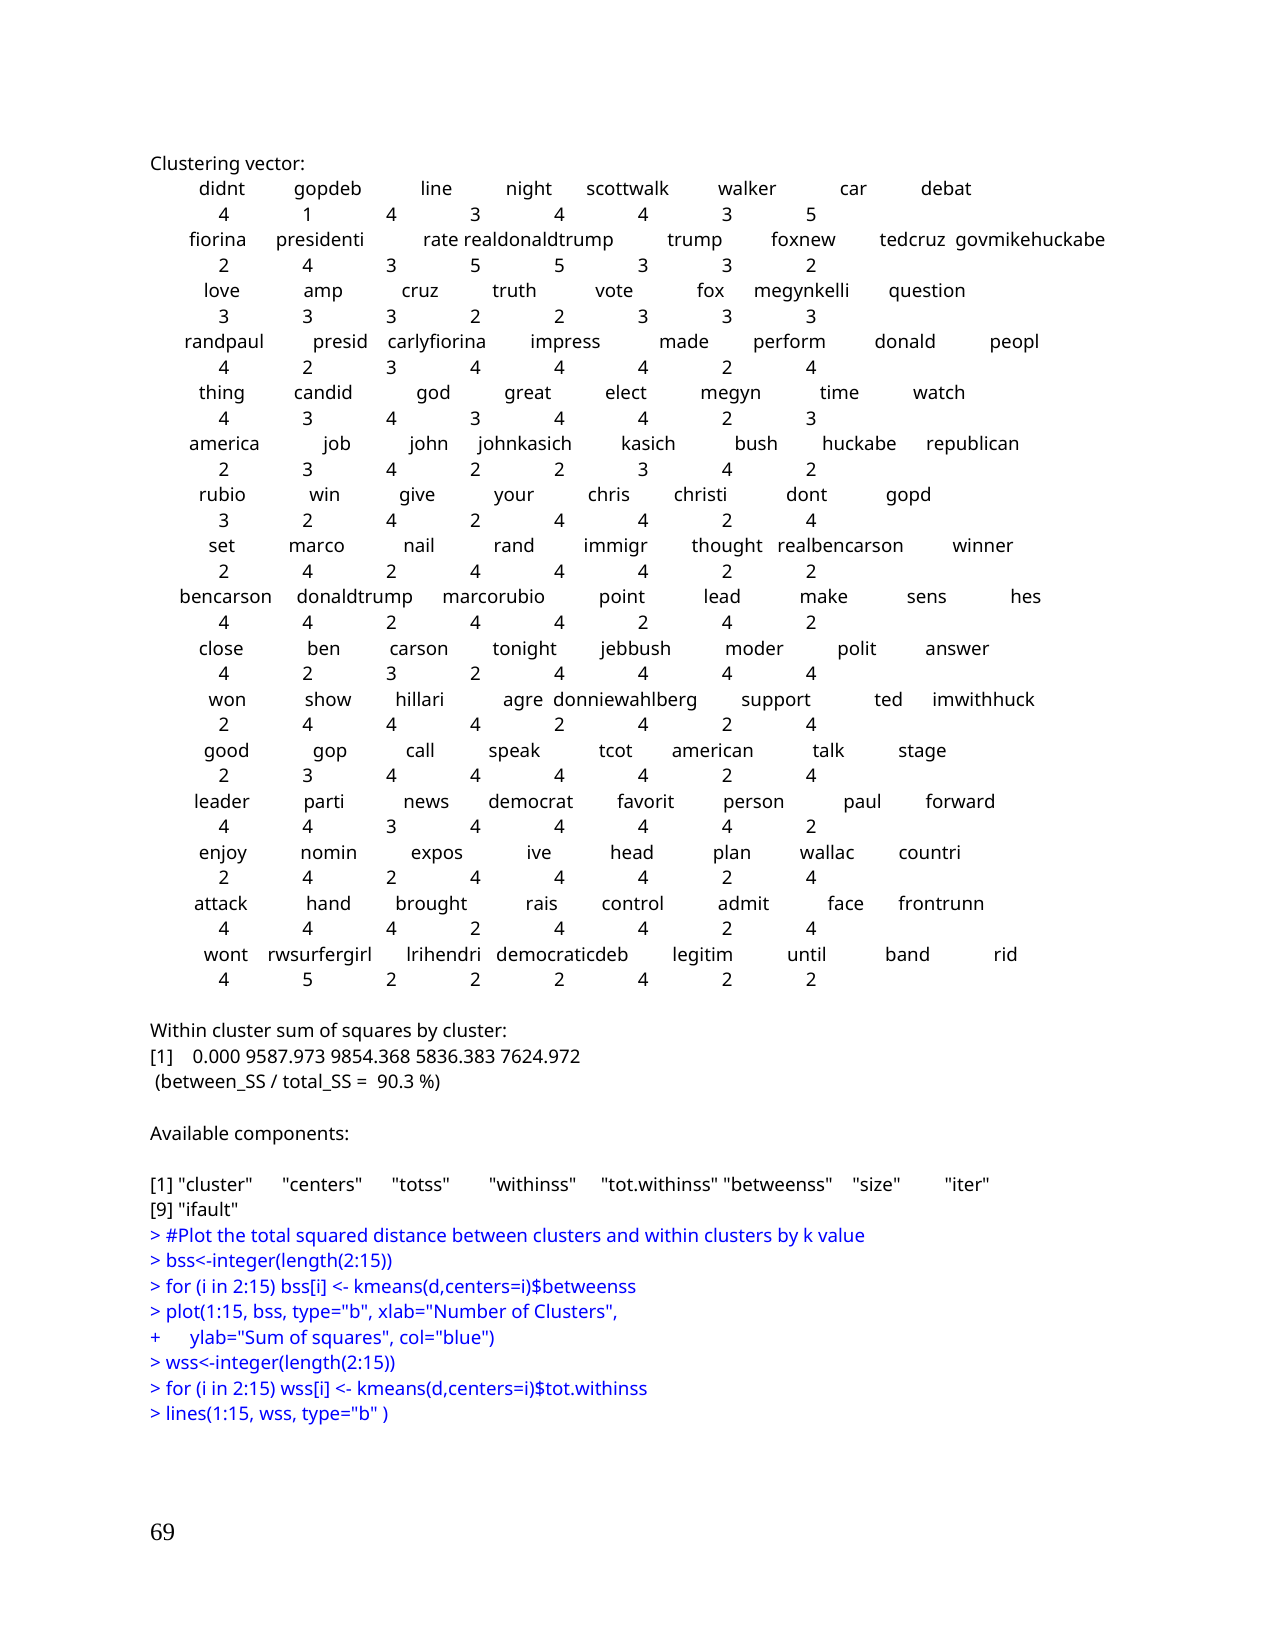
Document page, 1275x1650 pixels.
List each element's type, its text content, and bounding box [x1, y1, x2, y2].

text (between_SS / total_SS = 90.3 %) [150, 1069, 1125, 1094]
text won show hillari agre donniewahlberg support ted imwithhuck [150, 686, 1125, 711]
text thing candid god great elect megyn time watch [150, 380, 1125, 405]
text [1] 0.000 9587.973 9854.368 5836.383 7624.972 [150, 1043, 1125, 1069]
text 4 3 4 3 4 4 2 3 [150, 405, 1125, 431]
text > wss<-integer(length(2:15)) [150, 1349, 1125, 1375]
text 3 3 3 2 2 3 3 3 [150, 303, 1125, 329]
text 4 2 3 2 4 4 4 4 [150, 660, 1125, 686]
text close ben carson tonight jebbush moder polit answer [150, 635, 1125, 660]
text > for (i in 2:15) bss[i] <- kmeans(d,centers=i)$betweenss [150, 1273, 1125, 1298]
text Available components: [150, 1120, 1125, 1145]
text Within cluster sum of squares by cluster: [150, 1018, 1125, 1043]
text set marco nail rand immigr thought realbencarson winner [150, 533, 1125, 558]
text america job john johnkasich kasich bush huckabe republican [150, 431, 1125, 456]
text 2 4 3 5 5 3 3 2 [150, 252, 1125, 278]
text wont rwsurfergirl lrihendri democraticdeb legitim until band rid [150, 941, 1125, 967]
text 2 3 4 4 4 4 2 4 [150, 762, 1125, 788]
text rubio win give your chris christi dont gopd [150, 482, 1125, 507]
text 2 4 2 4 4 4 2 4 [150, 864, 1125, 890]
text fiorina presidenti rate realdonaldtrump trump foxnew tedcruz govmikehuckabe [150, 227, 1125, 252]
text 2 4 2 4 4 4 2 2 [150, 558, 1125, 584]
text attack hand brought rais control admit face frontrunn [150, 890, 1125, 916]
text randpaul presid carlyfiorina impress made perform donald peopl [150, 329, 1125, 354]
text > bss<-integer(length(2:15)) [150, 1247, 1125, 1273]
text + ylab="Sum of squares", col="blue") [150, 1324, 1125, 1349]
text > lines(1:15, wss, type="b" ) [150, 1401, 1125, 1426]
text 4 4 2 4 4 2 4 2 [150, 609, 1125, 635]
text bencarson donaldtrump marcorubio point lead make sens hes [150, 584, 1125, 609]
text 4 5 2 2 2 4 2 2 [150, 967, 1125, 992]
text didnt gopdeb line night scottwalk walker car debat [150, 176, 1125, 201]
text 4 4 3 4 4 4 4 2 [150, 813, 1125, 839]
text 2 3 4 2 2 3 4 2 [150, 456, 1125, 482]
text enjoy nomin expos ive head plan wallac countri [150, 839, 1125, 864]
text 4 1 4 3 4 4 3 5 [150, 201, 1125, 227]
text > for (i in 2:15) wss[i] <- kmeans(d,centers=i)$tot.withinss [150, 1375, 1125, 1401]
text 3 2 4 2 4 4 2 4 [150, 507, 1125, 533]
text leader parti news democrat favorit person paul forward [150, 788, 1125, 813]
text 4 2 3 4 4 4 2 4 [150, 354, 1125, 380]
text [1] "cluster" "centers" "totss" "withinss" "tot.withinss" "betweenss" "size" "iter" [150, 1171, 1125, 1196]
text Clustering vector: [150, 150, 1125, 176]
text 2 4 4 4 2 4 2 4 [150, 711, 1125, 737]
text love amp cruz truth vote fox megynkelli question [150, 278, 1125, 303]
text [9] "ifault" [150, 1196, 1125, 1222]
text > plot(1:15, bss, type="b", xlab="Number of Clusters", [150, 1298, 1125, 1324]
text > #Plot the total squared distance between clusters and within clusters by k value [150, 1222, 1125, 1247]
text good gop call speak tcot american talk stage [150, 737, 1125, 762]
text 4 4 4 2 4 4 2 4 [150, 916, 1125, 941]
